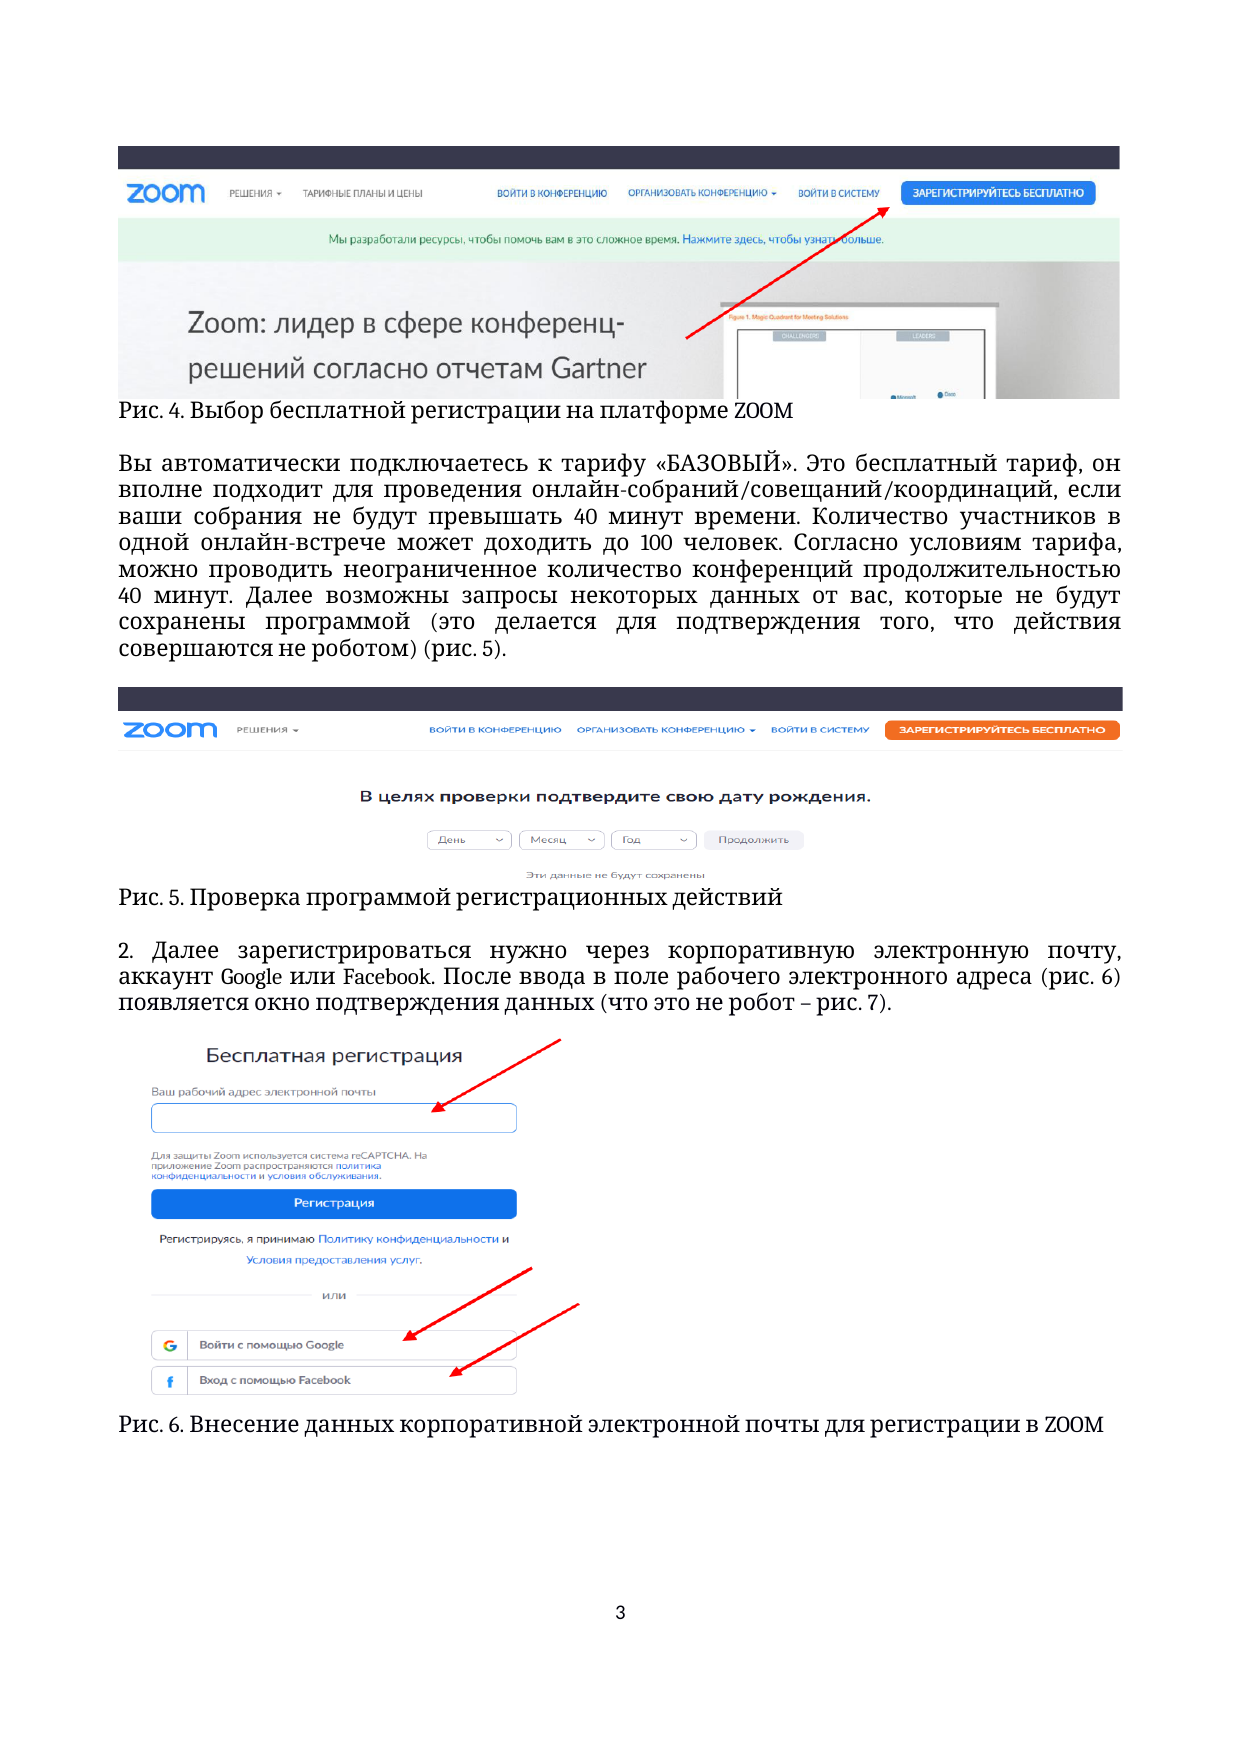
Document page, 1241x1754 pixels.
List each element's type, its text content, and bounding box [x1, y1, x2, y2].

text Вы автоматически подключаетесь к тарифу «БАЗОВЫЙ». Это бесплатный тариф, он вполне подходит для проведения онлайн-собраний/совещаний/координаций, если ваши собрания не будут превышать 40 минут времени. Количество участников в одной онлайн-встрече может доходить до 100 человек. Согласно условиям тарифа, можно проводить неограниченное количество конференций продолжительностью 40 минут. Далее возможны запросы некоторых данных от вас, которые не будут сохранены программой (это делается для подтверждения того, что действия совершаются не роботом) (рис. 5). [118, 451, 1122, 662]
picture [118, 687, 1123, 885]
picture [118, 146, 1120, 399]
picture [118, 1036, 581, 1412]
text 2. Далее зарегистрироваться нужно через корпоративную электронную почту, аккаунт Google или Facebook. После ввода в поле рабочего электронного адреса (рис. 6) появляется окно подтверждения данных (что это не робот – рис. 7). [118, 937, 1122, 1016]
text Рис. 5. Проверка программой регистрационных действий [118, 885, 1122, 911]
